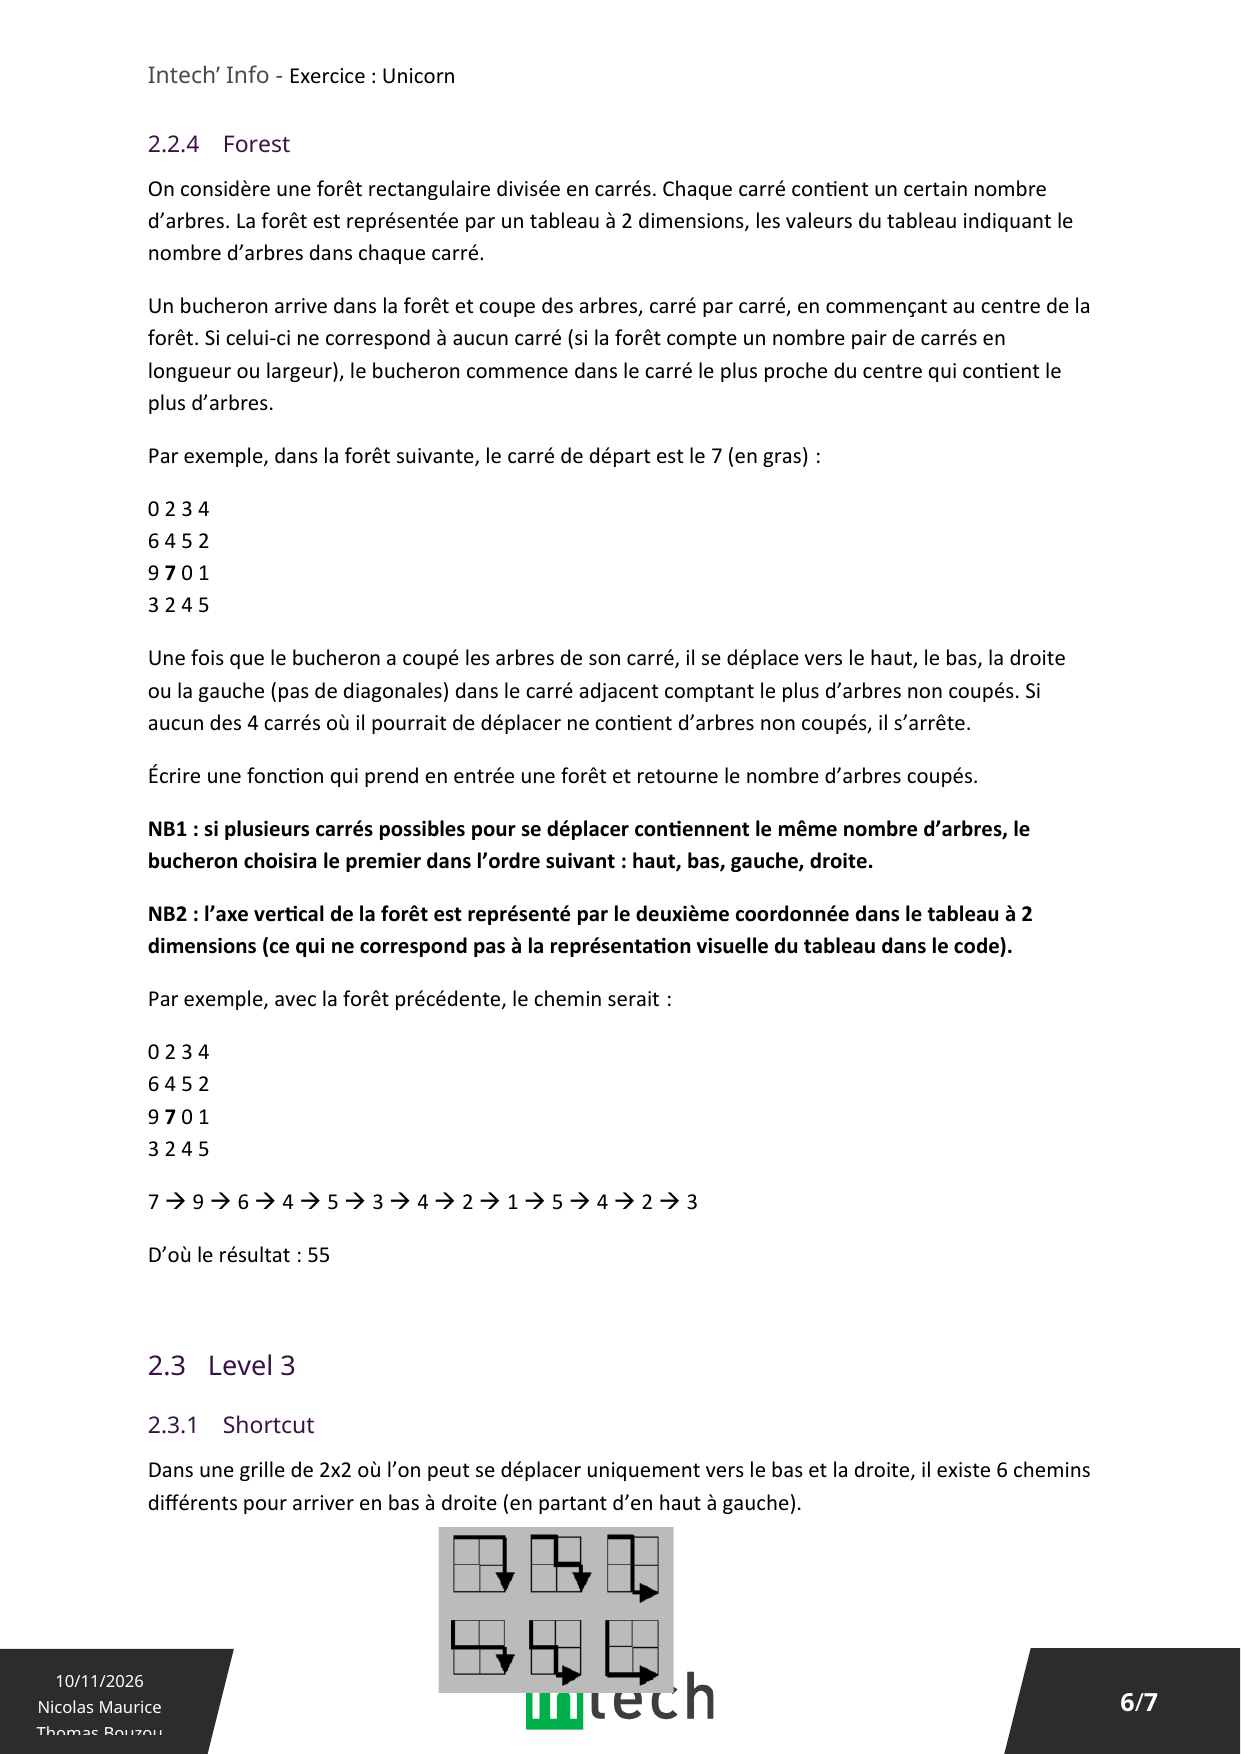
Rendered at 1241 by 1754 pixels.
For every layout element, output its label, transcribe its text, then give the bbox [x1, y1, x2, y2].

text Une fois que le bucheron a coupé les arbres de son carré, il se déplace vers le haut, le bas, la droite ou la gauche (pas de diagonales) dans le carré adjacent comptant le plus d’arbres non coupés. Si aucun des 4 carrés où il pourrait de déplacer ne contient d’arbres non coupés, il s’arrête. [148, 643, 1093, 736]
text 0 2 3 4 6 4 5 2 9 7 0 1 3 2 4 5 [148, 1037, 1093, 1162]
text D’où le résultat : 55 [148, 1240, 1093, 1268]
text 7 9 6 4 5 3 4 2 1 5 4 2 3 [148, 1187, 1093, 1215]
text Par exemple, avec la forêt précédente, le chemin serait : [148, 984, 1093, 1012]
text Par exemple, dans la forêt suivante, le carré de départ est le 7 (en gras) : [148, 441, 1093, 469]
text On considère une forêt rectangulaire divisée en carrés. Chaque carré contient un certain nombre d’arbres. La forêt est représentée par un tableau à 2 dimensions, les valeurs du tableau indiquant le nombre d’arbres dans chaque carré. [148, 174, 1093, 266]
subtitle Forest [148, 128, 1093, 159]
text 0 2 3 4 6 4 5 2 9 7 0 1 3 2 4 5 [148, 494, 1093, 618]
subtitle Shortcut [148, 1409, 1093, 1441]
text Écrire une fonction qui prend en entrée une forêt et retourne le nombre d’arbres coupés. [148, 761, 1093, 789]
subtitle Level 3 [148, 1346, 1093, 1383]
text NB2 : l’axe vertical de la forêt est représenté par le deuxième coordonnée dans le tableau à 2 dimensions (ce qui ne correspond pas à la représentation visuelle du tableau dans le code). [148, 899, 1093, 959]
text NB1 : si plusieurs carrés possibles pour se déplacer contiennent le même nombre d’arbres, le bucheron choisira le premier dans l’ordre suivant : haut, bas, gauche, droite. [148, 814, 1093, 874]
text Un bucheron arrive dans la forêt et coupe des arbres, carré par carré, en commençant au centre de la forêt. Si celui-ci ne correspond à aucun carré (si la forêt compte un nombre pair de carrés en longueur ou largeur), le bucheron commence dans le carré le plus proche du centre qui contient le plus d’arbres. [148, 291, 1093, 416]
picture [438, 1527, 714, 1730]
text Dans une grille de 2x2 où l’on peut se déplacer uniquement vers le bas et la droite, il existe 6 chemins différents pour arriver en bas à droite (en partant d’en haut à gauche). [148, 1456, 1093, 1516]
